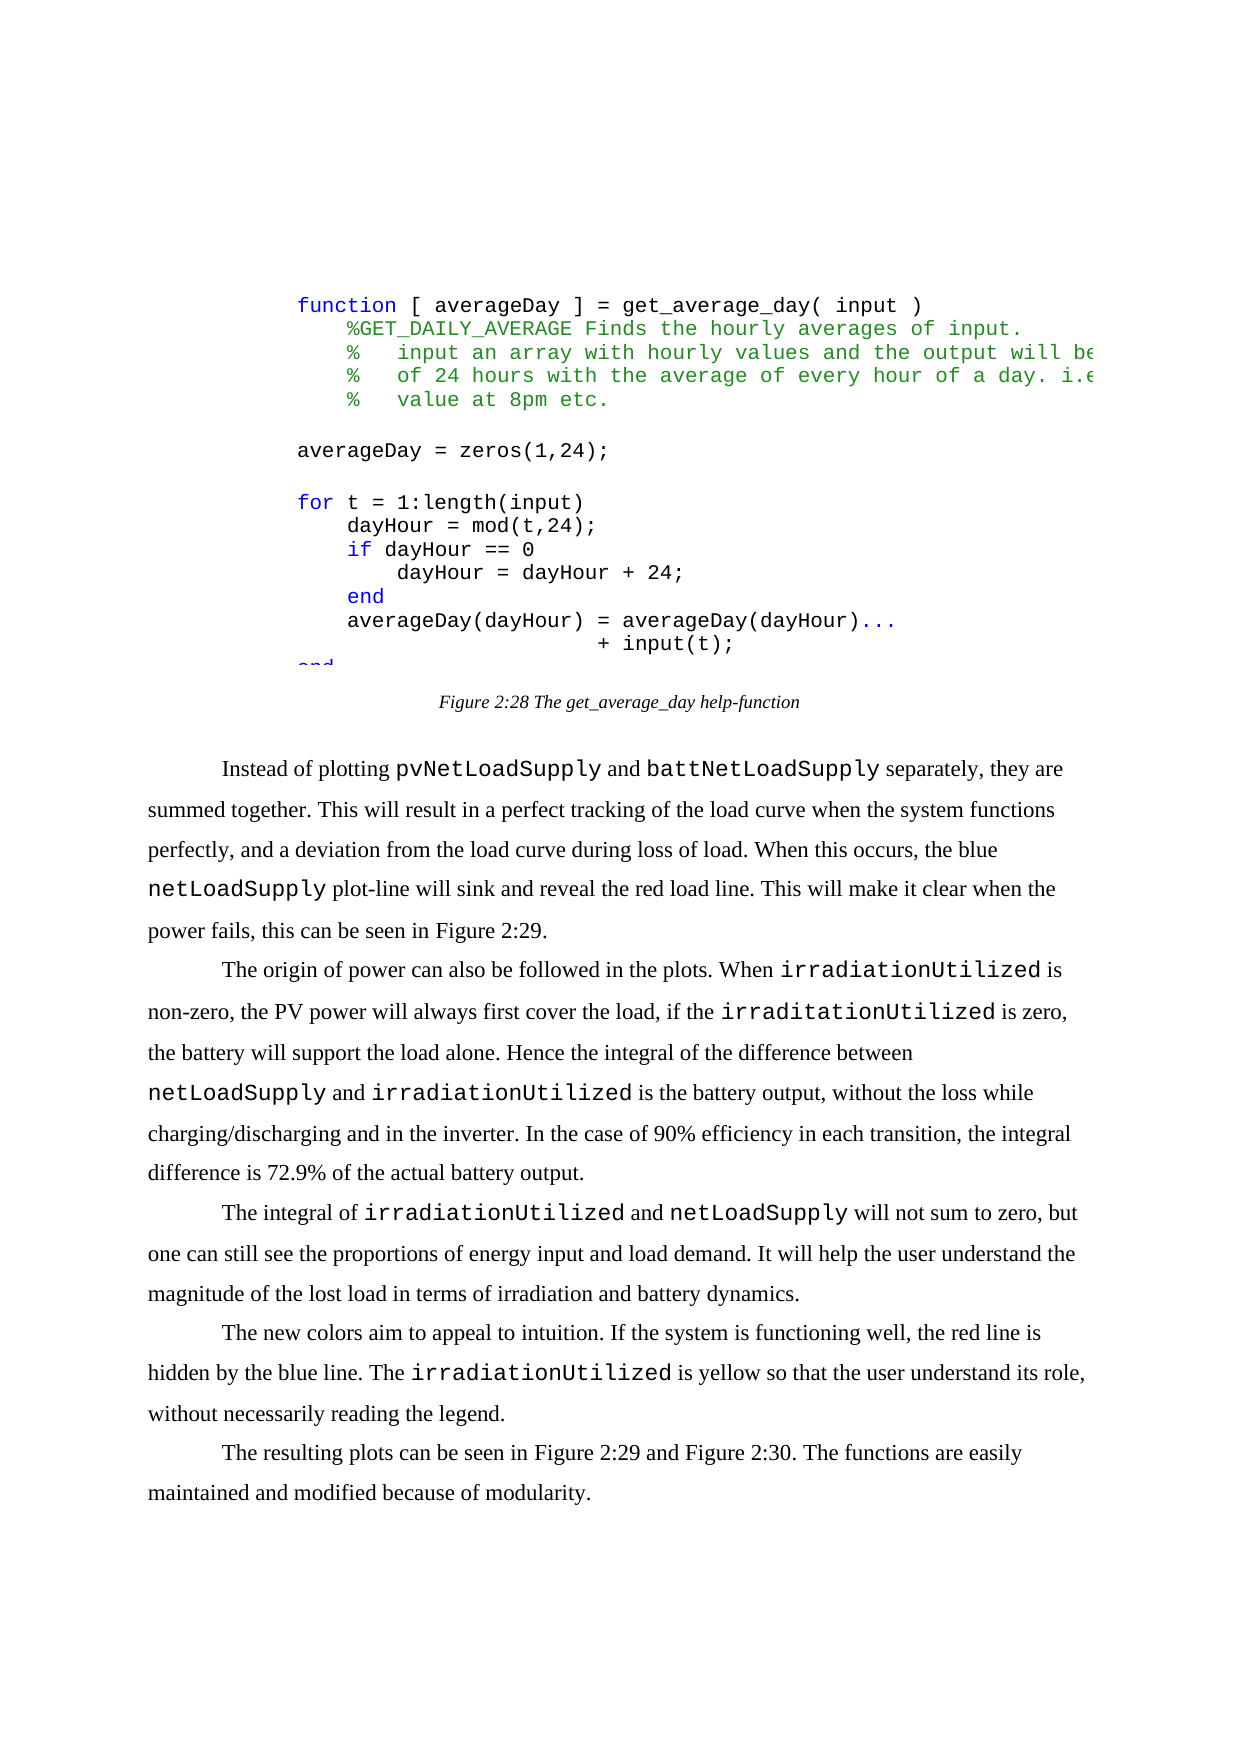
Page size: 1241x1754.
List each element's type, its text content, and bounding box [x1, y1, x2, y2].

text The origin of power can also be followed in the plots. When irradiationUtilized is non-zero, the PV power will always first cover the load, if the irraditationUtilized is zero, the battery will support the load alone. Hence the integral of the difference between netLoadSupply and irradiationUtilized is the battery output, without the loss while charging/discharging and in the inverter. In the case of 90% efficiency in each transition, the integral difference is 72.9% of the actual battery output. [148, 956, 1092, 1186]
text Instead of plotting pvNetLoadSupply and battNetLoadSupply separately, they are summed together. This will result in a perfect tracking of the load curve when the system functions perfectly, and a deviation from the load curve during loss of load. When this occurs, the blue netLoadSupply plot-line will sink and reveal the red load line. This will make it clear when the power fails, this can be seen in Figure 2:27. [148, 755, 1092, 943]
text The integral of irradiationUtilized and netLoadSupply will not sum to zero, but one can still see the proportions of energy input and load demand. It will help the user understand the magnitude of the lost load in terms of irradiation and battery dynamics. [148, 1199, 1092, 1306]
text The resulting plots can be seen in Figure 2:27 and Figure 2:28. The functions are easily maintained and modified because of modularity. [148, 1439, 1092, 1505]
text Figure 2:28 The get_average_day help-function [148, 691, 1092, 713]
text The new colors aim to appeal to intuition. If the system is functioning well, the red line is hidden by the blue line. The irradiationUtilized is yellow so that the user understand its role, without necessarily reading the legend. [148, 1319, 1092, 1426]
